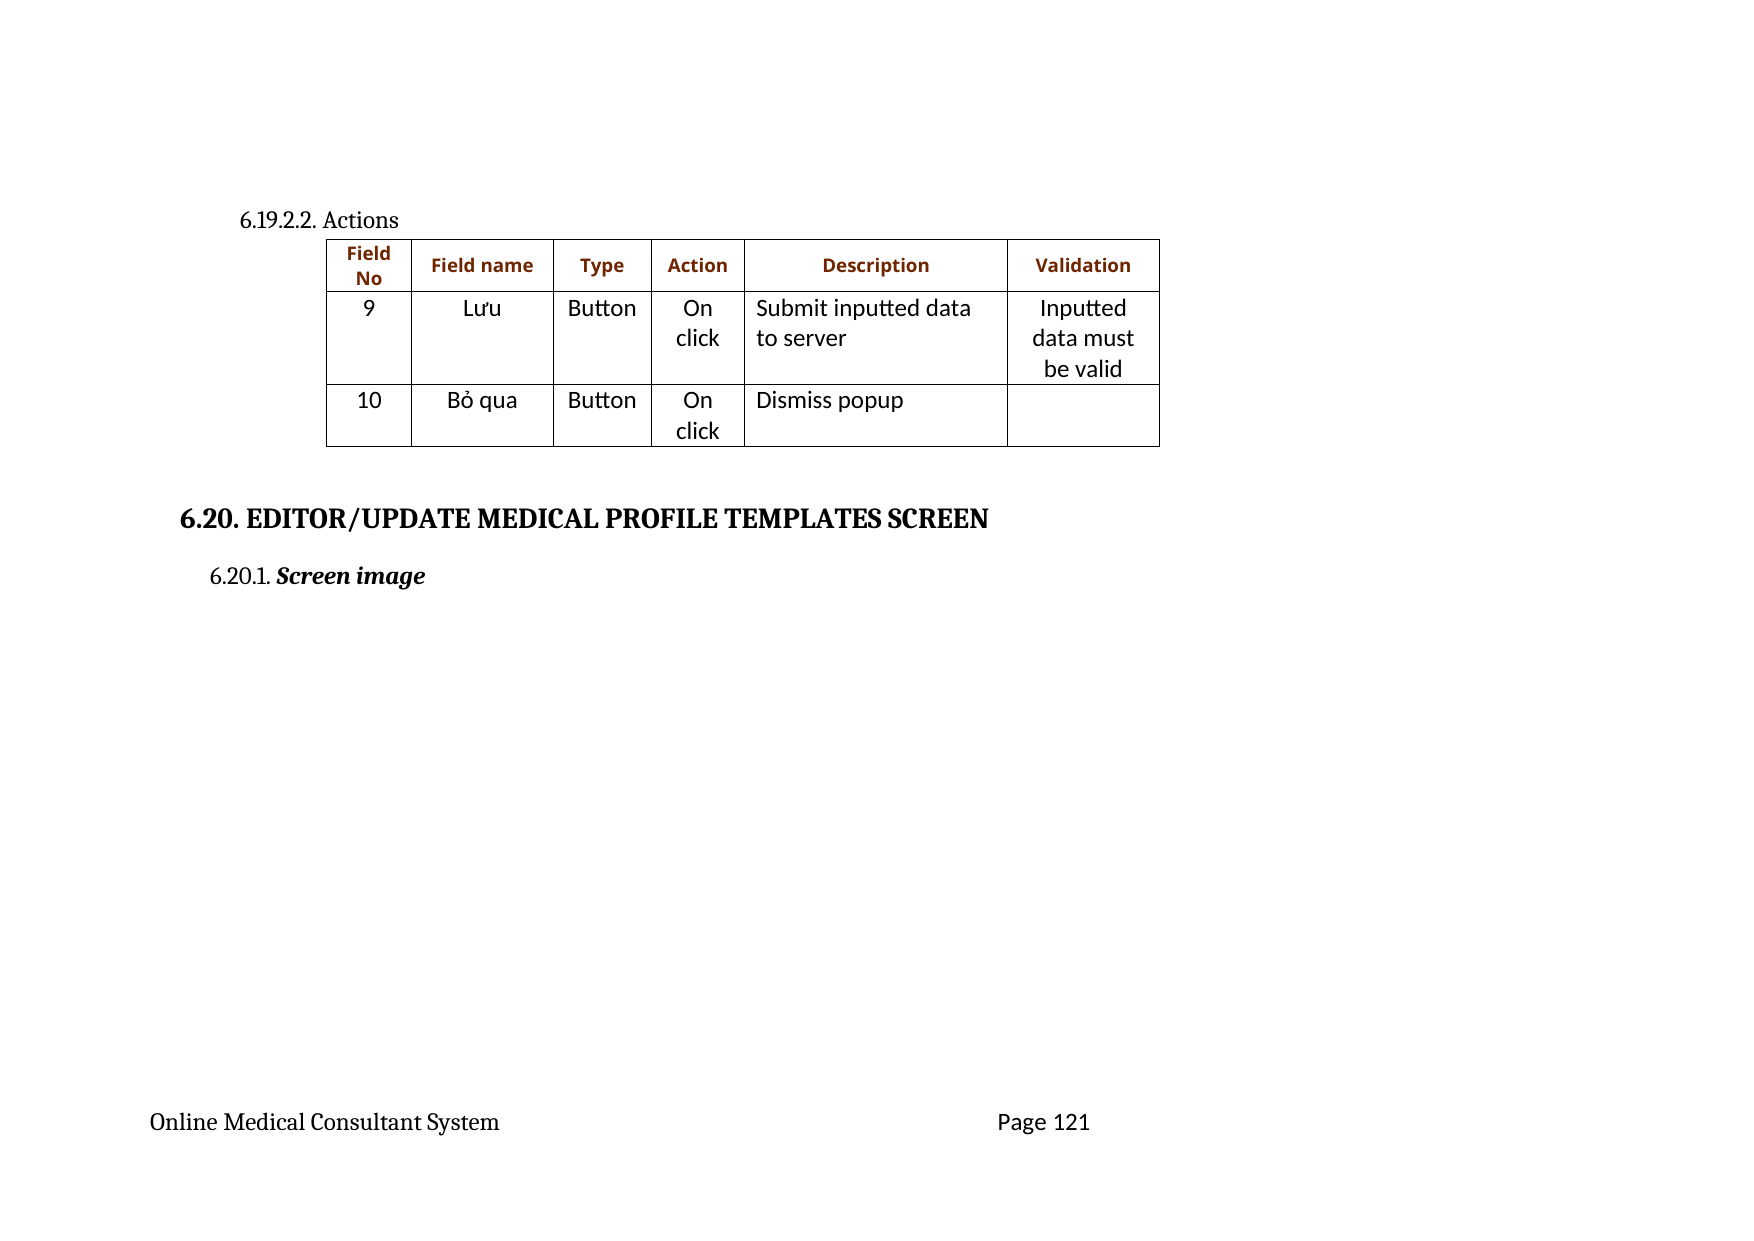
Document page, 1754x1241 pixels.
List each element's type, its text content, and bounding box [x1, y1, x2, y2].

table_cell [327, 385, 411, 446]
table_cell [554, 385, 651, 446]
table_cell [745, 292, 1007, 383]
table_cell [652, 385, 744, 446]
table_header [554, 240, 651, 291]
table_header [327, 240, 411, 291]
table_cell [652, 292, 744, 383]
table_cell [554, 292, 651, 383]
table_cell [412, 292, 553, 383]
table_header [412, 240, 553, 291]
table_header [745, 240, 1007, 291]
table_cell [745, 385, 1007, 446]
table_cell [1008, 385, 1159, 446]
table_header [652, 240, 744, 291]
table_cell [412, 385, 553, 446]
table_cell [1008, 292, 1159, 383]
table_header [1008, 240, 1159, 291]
subtitle Screen image [210, 562, 1604, 591]
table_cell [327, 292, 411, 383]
subtitle Actions [225, 206, 1604, 234]
subtitle EDITOR/UPDATE MEDICAL PROFILE TEMPLATES SCREEN [180, 502, 1604, 536]
